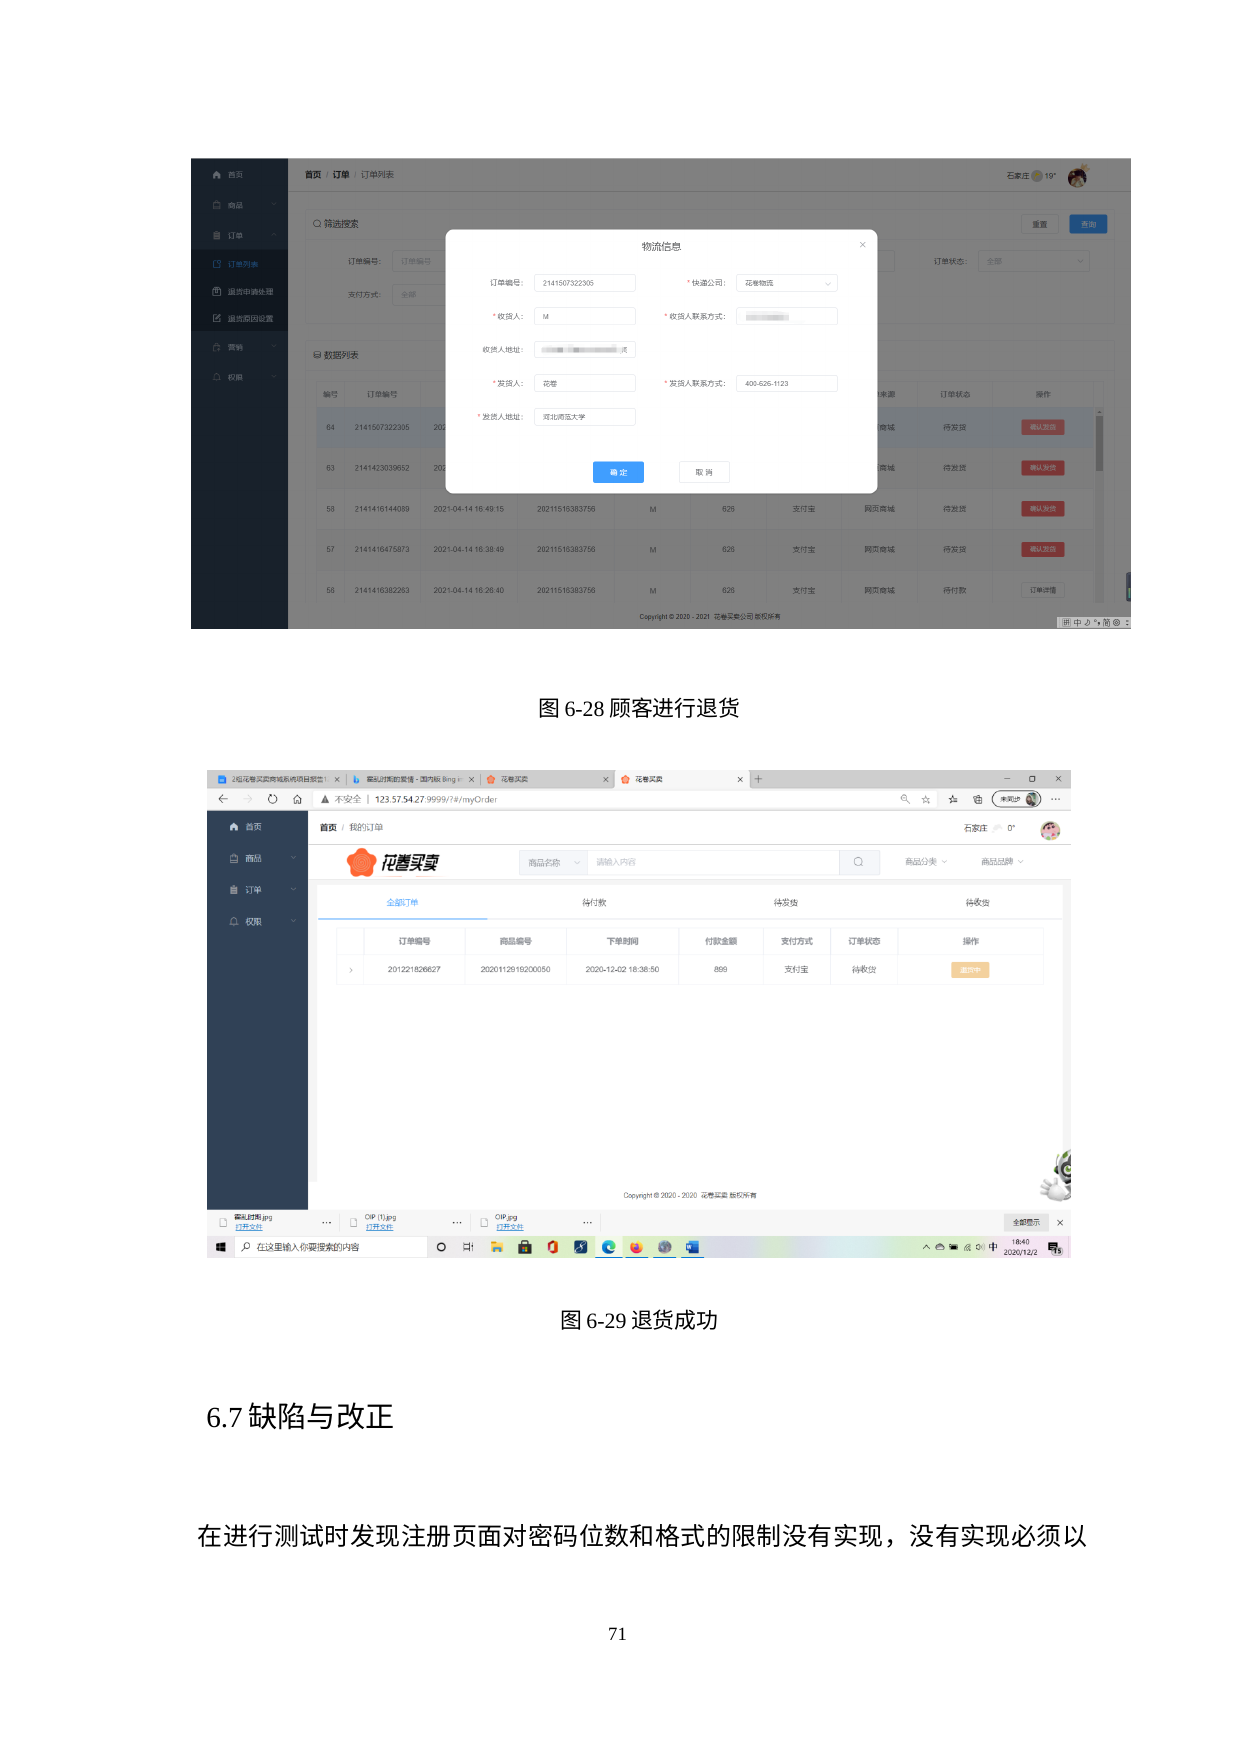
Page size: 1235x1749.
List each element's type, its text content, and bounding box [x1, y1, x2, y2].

subtitle 图6-29退货成功 [148, 1302, 1087, 1335]
picture [207, 770, 1071, 1258]
picture [191, 158, 1131, 629]
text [148, 1502, 1087, 1567]
subtitle 图6-28顾客进行退货 [148, 691, 1087, 723]
